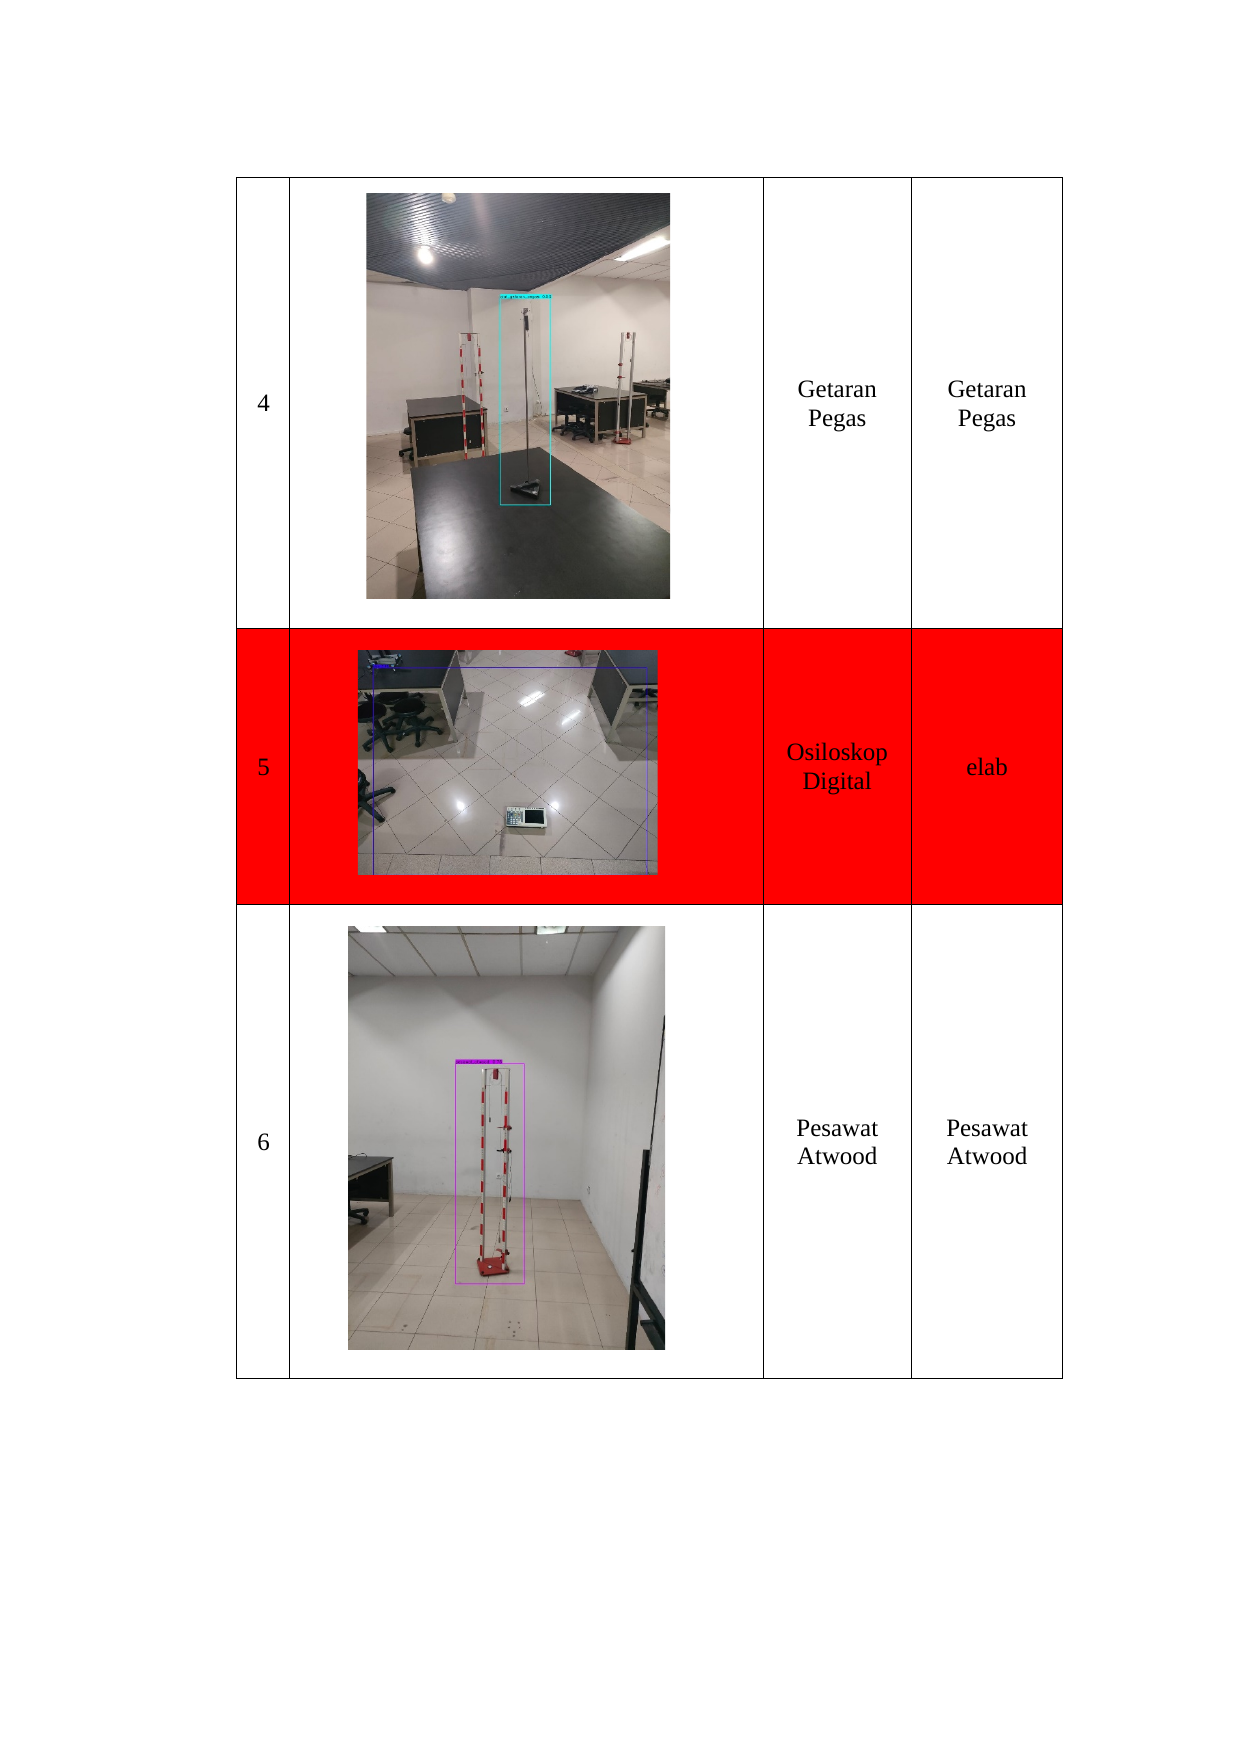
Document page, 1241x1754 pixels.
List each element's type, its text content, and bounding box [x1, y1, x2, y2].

table_cell Osiloskop Digital [764, 629, 911, 904]
table_cell [290, 905, 763, 1378]
table_cell elab [912, 629, 1062, 904]
picture [357, 650, 658, 875]
table_cell [290, 178, 763, 628]
picture [348, 926, 666, 1350]
table_cell Getaran Pegas [912, 178, 1062, 628]
table_cell 4 [237, 178, 289, 628]
table_cell Pesawat Atwood [764, 905, 911, 1378]
table_cell Getaran Pegas [764, 178, 911, 628]
table_cell Pesawat Atwood [912, 905, 1062, 1378]
table_cell [290, 629, 763, 904]
table_cell 6 [237, 905, 289, 1378]
picture [366, 193, 671, 599]
table_cell 5 [237, 629, 289, 904]
